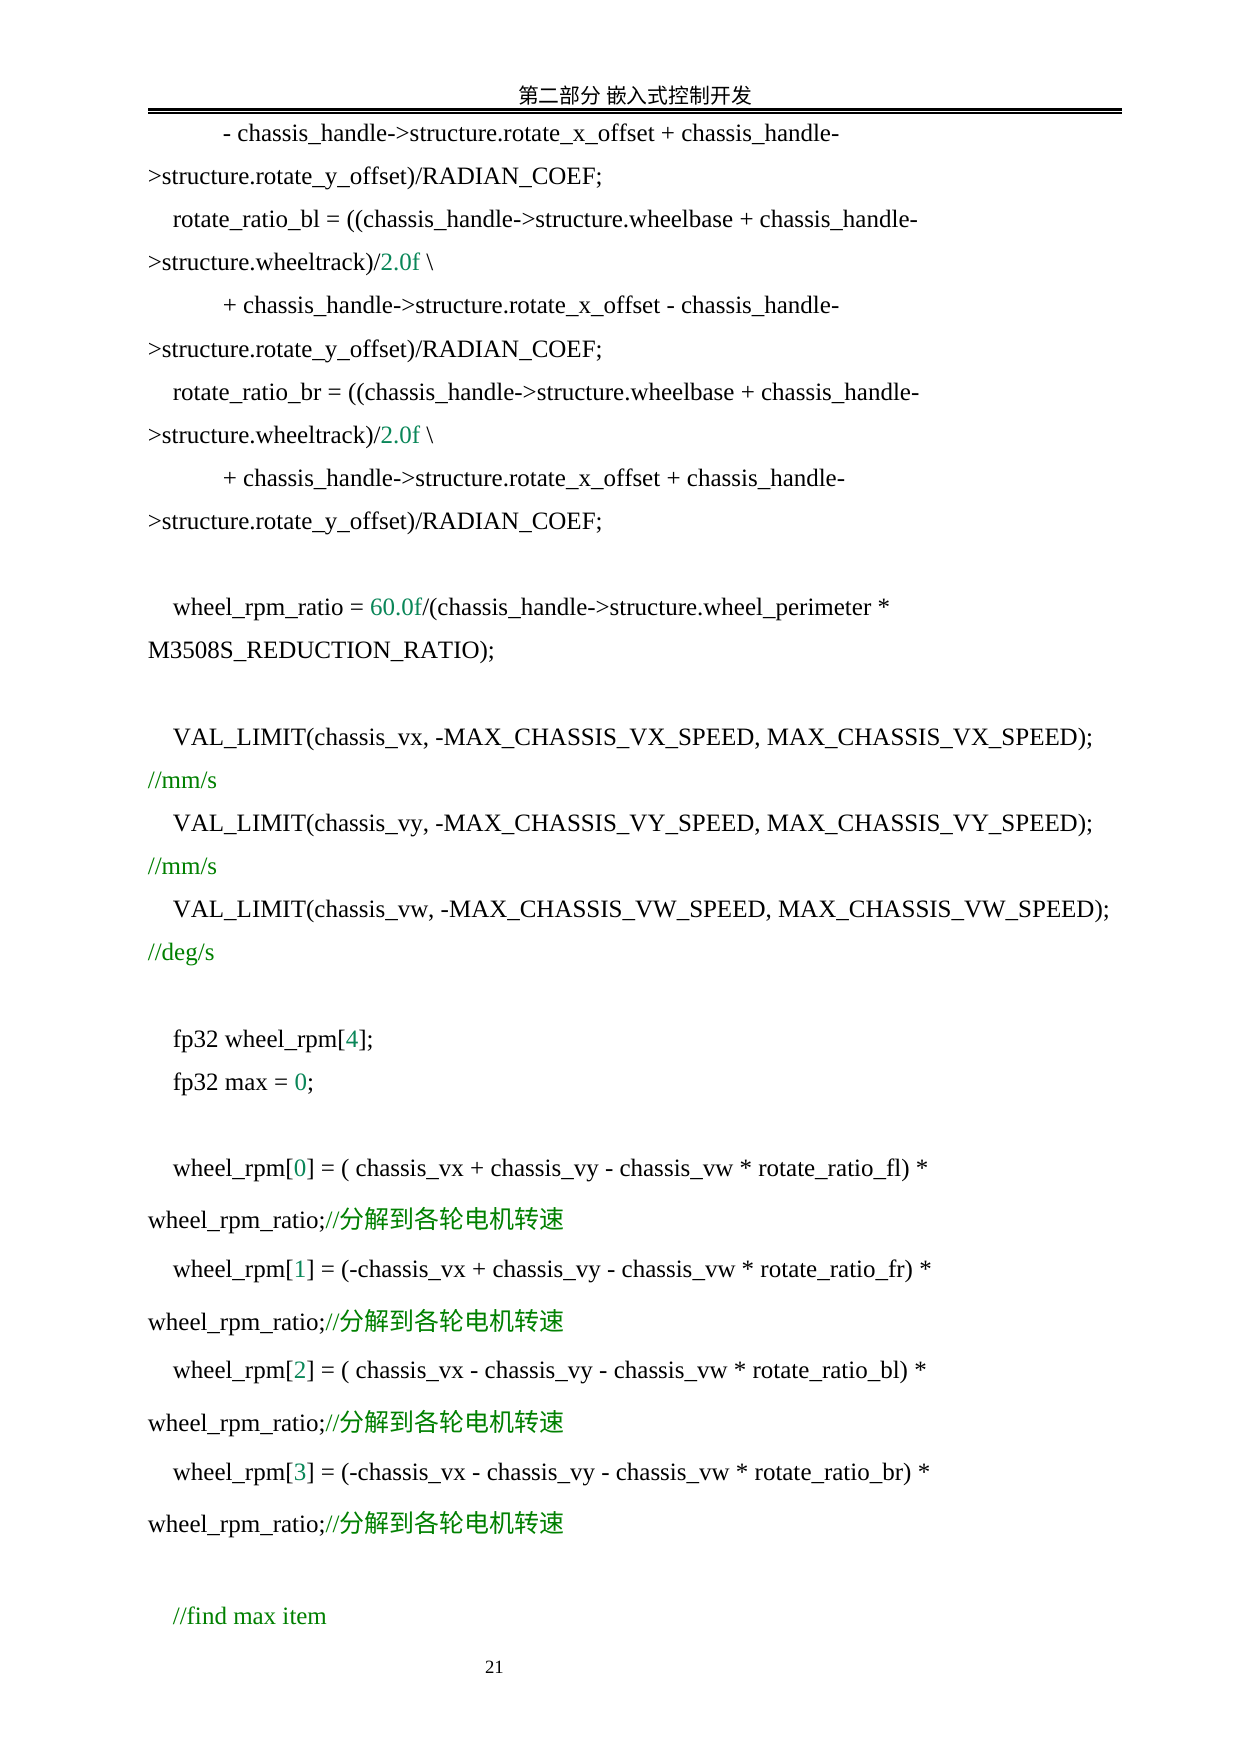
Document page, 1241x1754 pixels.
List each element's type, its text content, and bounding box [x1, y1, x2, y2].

text - chassis_handle->structure.rotate_x_offset + chassis_handle->structure.rotate_y_offset)/RADIAN_COEF; [148, 118, 1122, 190]
text rotate_ratio_br = ((chassis_handle->structure.wheelbase + chassis_handle->structure.wheeltrack)/2.0f \ [148, 377, 1122, 449]
text wheel_rpm[0] = ( chassis_vx + chassis_vy - chassis_vw * rotate_ratio_fl) * wheel_rpm_ratio;//分解到各轮电机转速 [148, 1153, 1122, 1236]
text fp32 wheel_rpm[4]; [148, 1024, 1122, 1052]
text wheel_rpm[2] = ( chassis_vx - chassis_vy - chassis_vw * rotate_ratio_bl) * wheel_rpm_ratio;//分解到各轮电机转速 [148, 1356, 1122, 1439]
text VAL_LIMIT(chassis_vx, -MAX_CHASSIS_VX_SPEED, MAX_CHASSIS_VX_SPEED); //mm/s [148, 722, 1122, 794]
text + chassis_handle->structure.rotate_x_offset + chassis_handle->structure.rotate_y_offset)/RADIAN_COEF; [148, 463, 1122, 535]
text wheel_rpm[3] = (-chassis_vx - chassis_vy - chassis_vw * rotate_ratio_br) * wheel_rpm_ratio;//分解到各轮电机转速 [148, 1457, 1122, 1540]
text rotate_ratio_bl = ((chassis_handle->structure.wheelbase + chassis_handle->structure.wheeltrack)/2.0f \ [148, 204, 1122, 276]
text + chassis_handle->structure.rotate_x_offset - chassis_handle->structure.rotate_y_offset)/RADIAN_COEF; [148, 291, 1122, 362]
text //find max item [148, 1601, 1122, 1630]
text fp32 max = 0; [148, 1067, 1122, 1096]
text VAL_LIMIT(chassis_vy, -MAX_CHASSIS_VY_SPEED, MAX_CHASSIS_VY_SPEED); //mm/s [148, 808, 1122, 880]
text VAL_LIMIT(chassis_vw, -MAX_CHASSIS_VW_SPEED, MAX_CHASSIS_VW_SPEED); //deg/s [148, 894, 1122, 966]
text wheel_rpm[1] = (-chassis_vx + chassis_vy - chassis_vw * rotate_ratio_fr) * wheel_rpm_ratio;//分解到各轮电机转速 [148, 1254, 1122, 1337]
text wheel_rpm_ratio = 60.0f/(chassis_handle->structure.wheel_perimeter * M3508S_REDUCTION_RATIO); [148, 592, 1122, 664]
